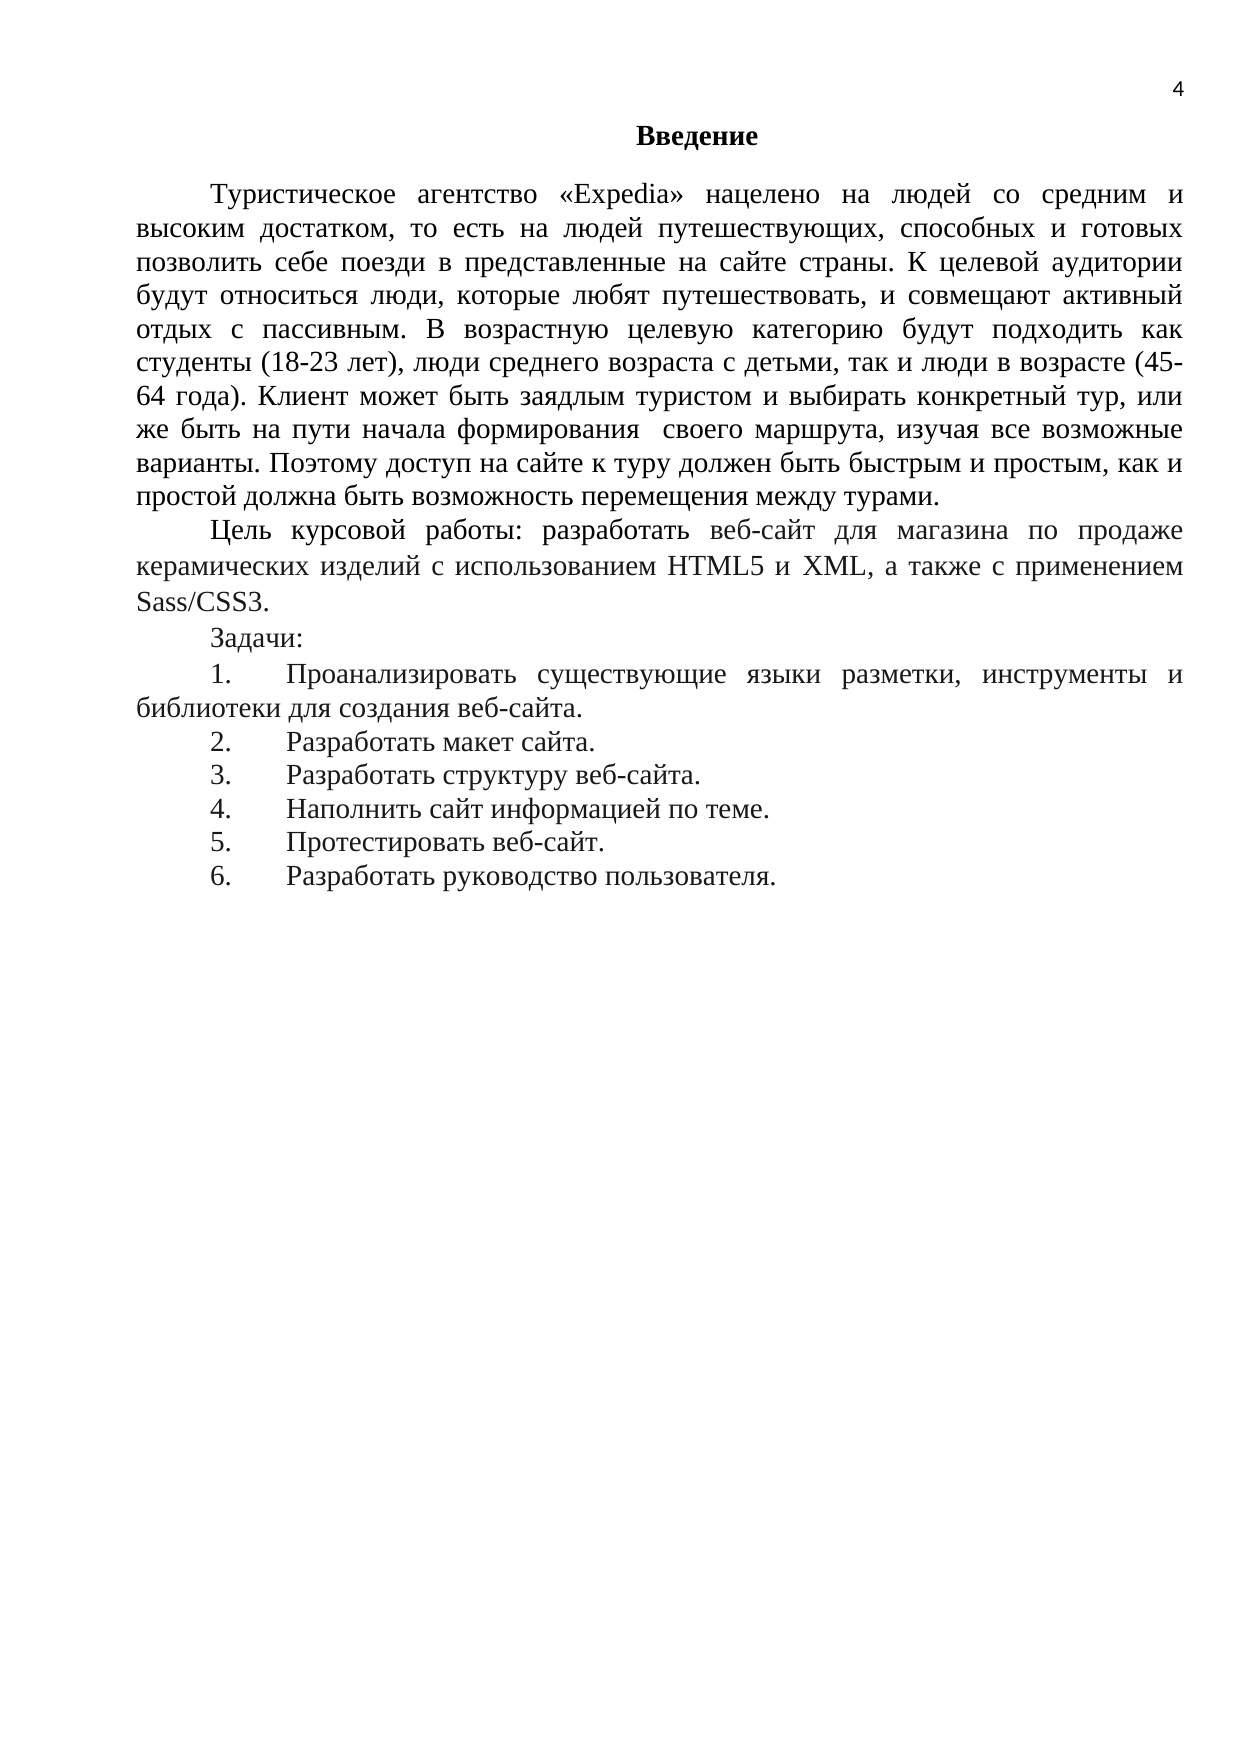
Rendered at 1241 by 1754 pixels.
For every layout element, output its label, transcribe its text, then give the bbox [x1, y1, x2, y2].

list Разработать структуру веб-сайта. [136, 757, 1184, 791]
list Проанализировать существующие языки разметки, инструменты и библиотеки для создания веб-сайта. [136, 657, 1184, 724]
subtitle Введение [136, 118, 1184, 152]
text Туристическое агентство «Ехpedia» нацелено на людей со средним и высоким достатком, то есть на людей путешествующих, способных и готовых позволить себе поезди в представленные на сайте страны. К целевой аудитории будут относиться люди, которые любят путешествовать, и совмещают активный отдых с пассивным. В возрастную целевую категорию будут подходить как студенты (18-23 лет), люди среднего возраста с детьми, так и люди в возрасте (45-64 года). Клиент может быть заядлым туристом и выбирать конкретный тур, или же быть на пути начала формирования своего маршрута, изучая все возможные варианты. Поэтому доступ на сайте к туру должен быть быстрым и простым, как и простой должна быть возможность перемещения между турами. [136, 177, 1184, 512]
text Задачи: [136, 621, 1184, 654]
list Разработать руководство пользователя. [136, 858, 1184, 891]
text Цель курсовой работы: разработать веб-сайт для магазина по продаже керамических изделий с использованием HTML5 и XML, а также с применением Sass/CSS3. [136, 512, 1184, 618]
list Протестировать веб-сайт. [136, 824, 1184, 858]
list Разработать макет сайта. [136, 724, 1184, 757]
list Наполнить сайт информацией по теме. [136, 791, 1184, 824]
